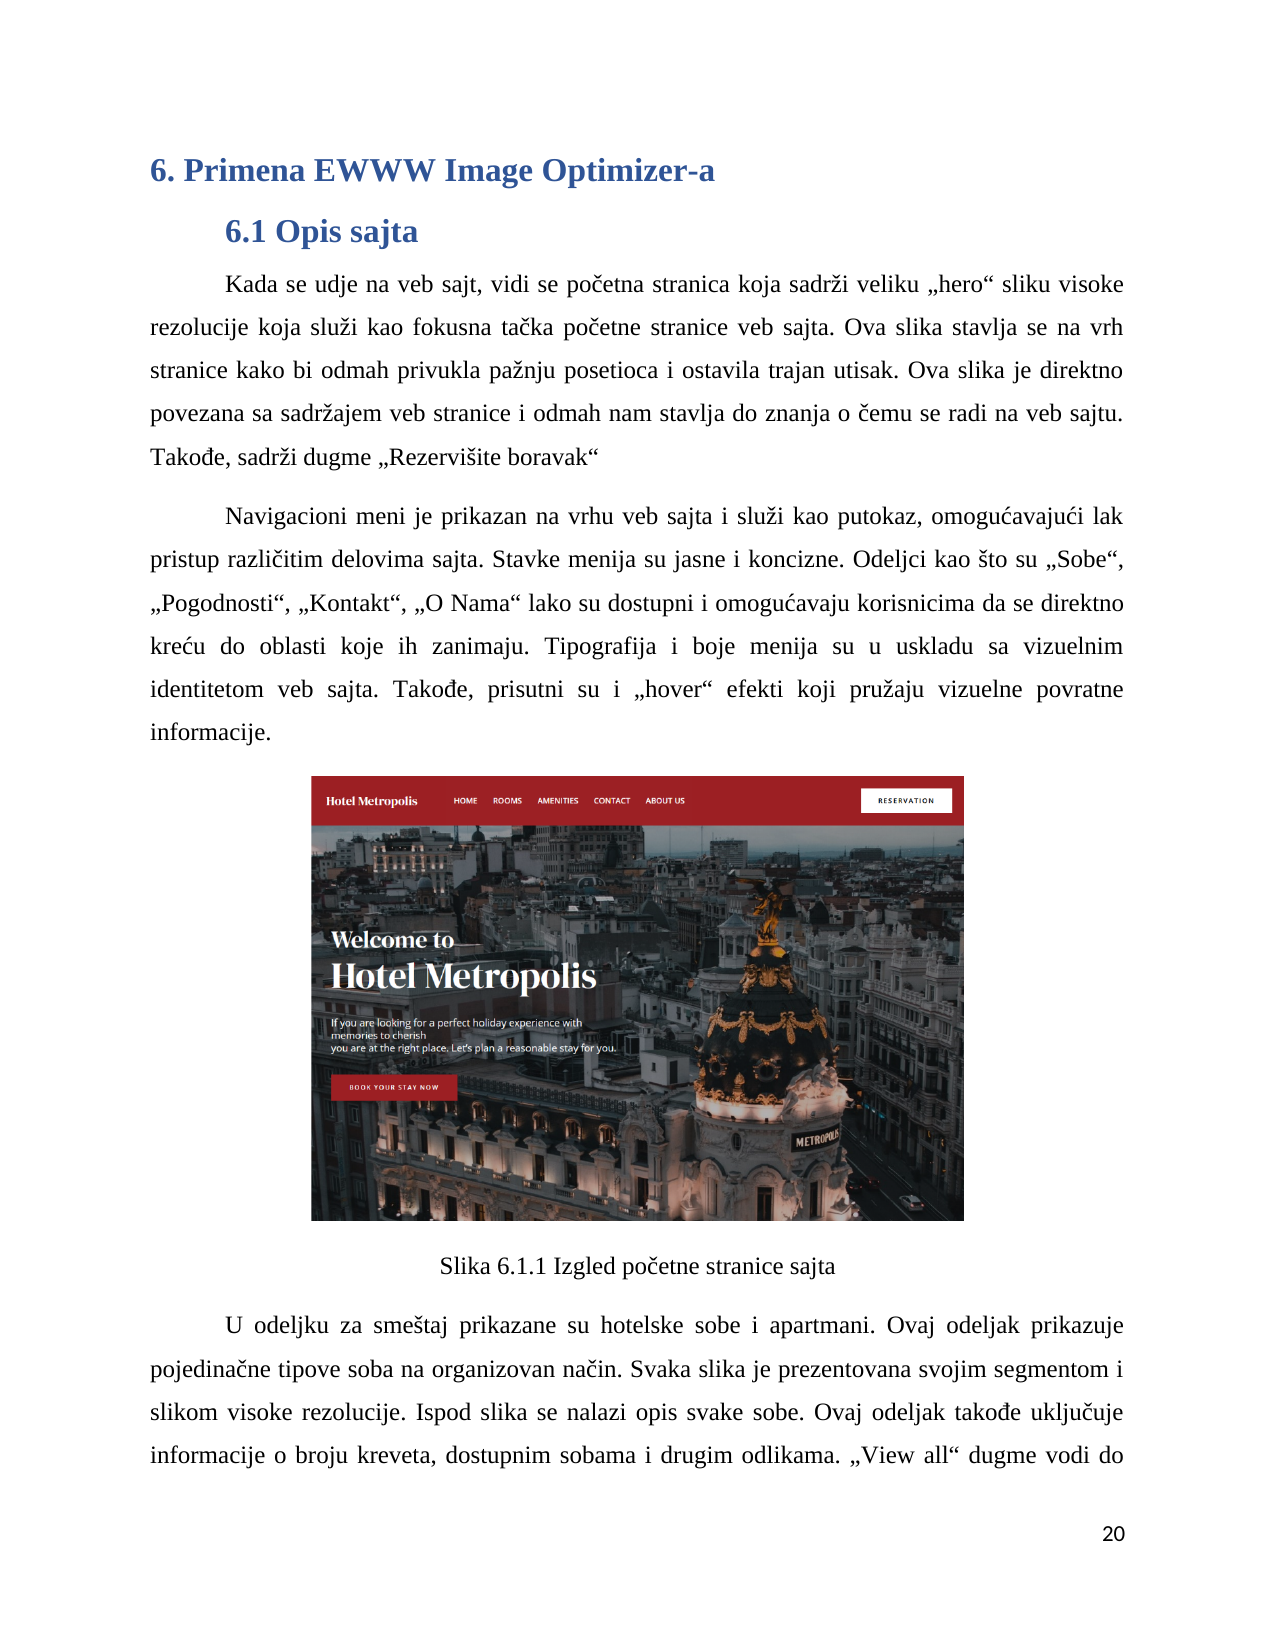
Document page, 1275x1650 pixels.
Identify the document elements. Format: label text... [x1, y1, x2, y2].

text Kada se udje na veb sajt, vidi se početna stranica koja sadrži veliku „hero“ sliku visoke rezolucije koja služi kao fokusna tačka početne stranice veb sajta. Ova slika stavlja se na vrh stranice kako bi odmah privukla pažnju posetioca i ostavila trajan utisak. Ova slika je direktno povezana sa sadržajem veb stranice i odmah nam stavlja do znanja o čemu se radi na veb sajtu. Takođe, sadrži dugme „Rezervišite boravak“ [150, 269, 1125, 470]
subtitle 6.1 Opis sajta [150, 212, 1125, 250]
picture [311, 776, 964, 1221]
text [150, 1311, 1125, 1469]
text Slika 6.1.1 Izgled početne stranice sajta [150, 1251, 1125, 1279]
text Navigacioni meni je prikazan na vrhu veb sajta i služi kao putokaz, omogućavajući lak pristup različitim delovima sajta. Stavke menija su jasne i koncizne. Odeljci kao što su „Sobe“, „Pogodnosti“, „Kontakt“, „O Nama“ lako su dostupni i omogućavaju korisnicima da se direktno kreću do oblasti koje ih zanimaju. Tipografija i boje menija su u uskladu sa vizuelnim identitetom veb sajta. Takođe, prisutni su i „hover“ efekti koji pružaju vizuelne povratne informacije. [150, 501, 1125, 746]
subtitle 6. Primena EWWW Image Optimizer-a [150, 150, 1125, 188]
